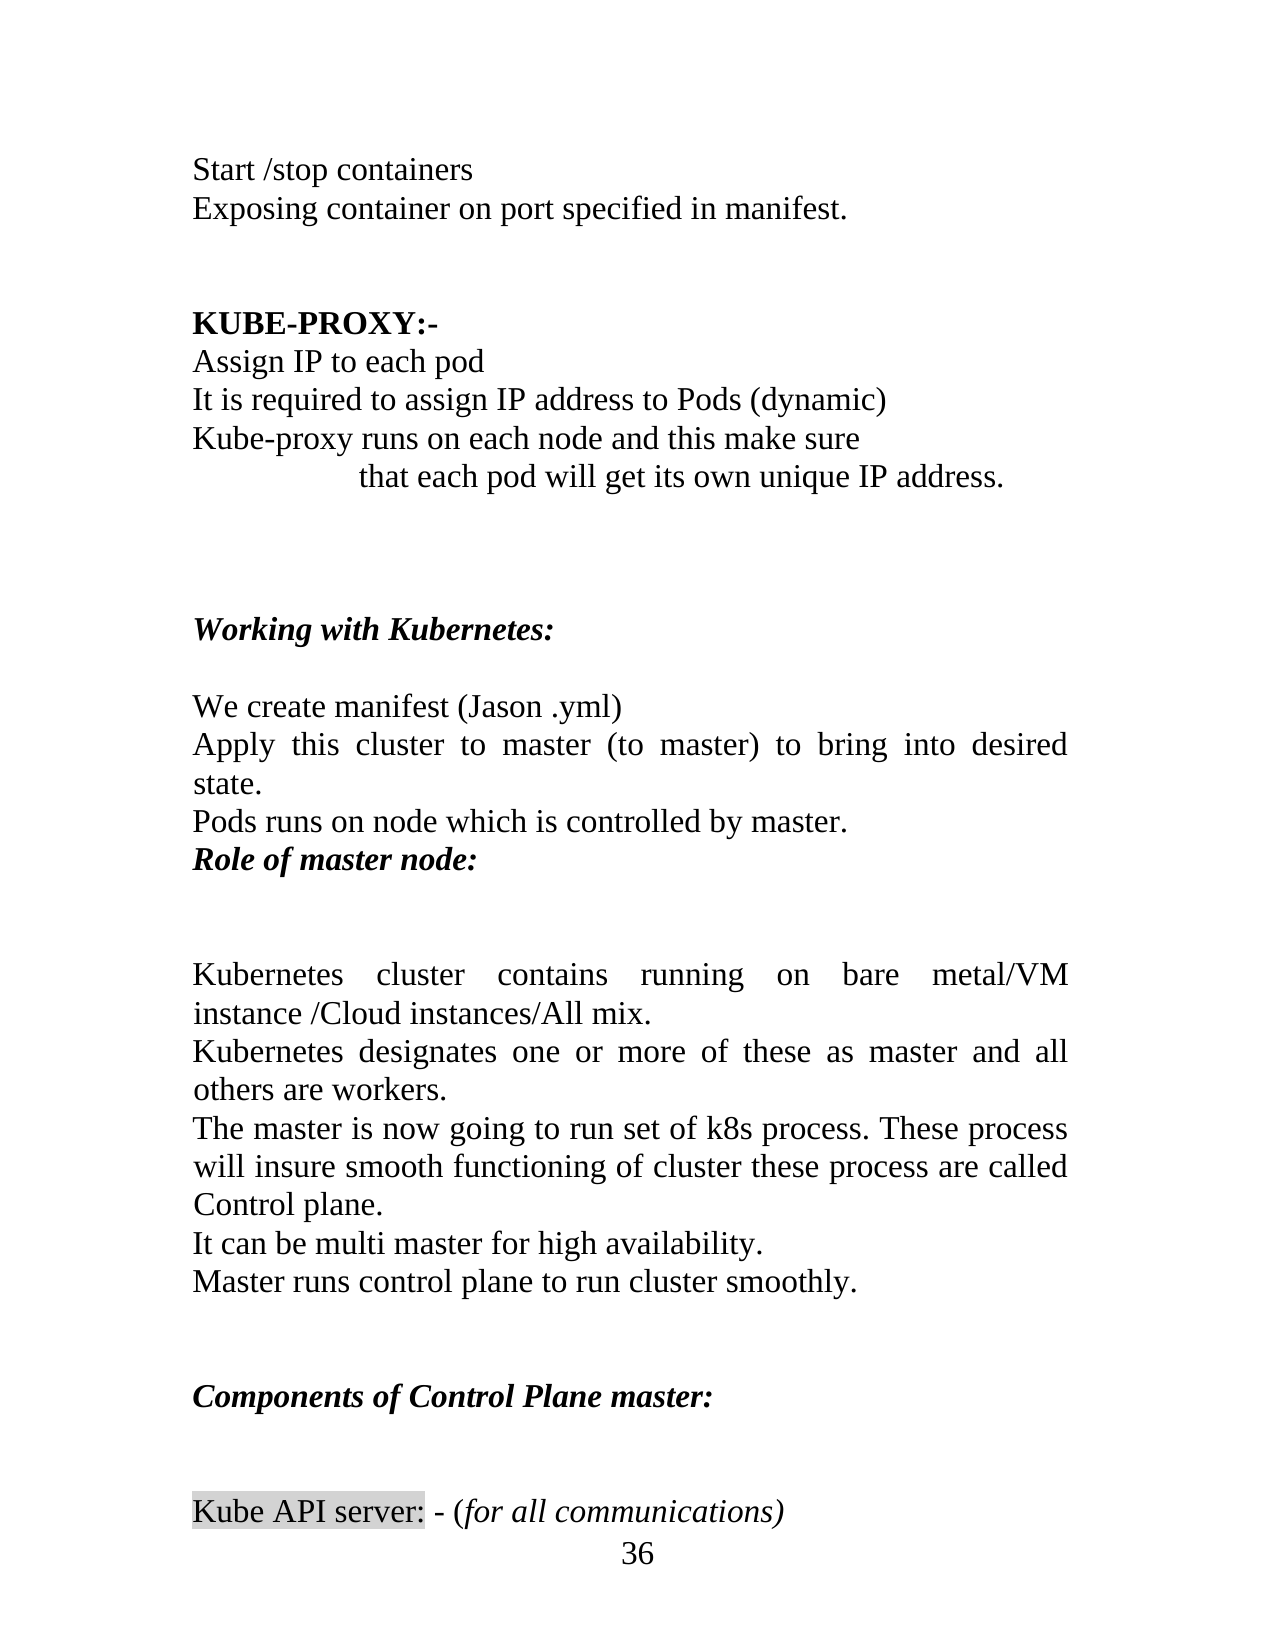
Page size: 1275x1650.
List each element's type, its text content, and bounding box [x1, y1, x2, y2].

text Start /stop containers [192, 149, 1069, 188]
text It can be multi master for high availability. [192, 1223, 1069, 1261]
text that each pod will get its own unique IP address. [192, 456, 1069, 494]
text The master is now going to run set of k8s process. These process will insure smooth functioning of cluster these process are called Control plane. [192, 1108, 1069, 1223]
text KUBE-PROXY:- [192, 303, 1069, 341]
text Exposing container on port specified in manifest. [192, 188, 1069, 226]
text Apply this cluster to master (to master) to bring into desired state. [192, 724, 1069, 801]
text Kube-proxy runs on each node and this make sure [192, 418, 1069, 456]
text Assign IP to each pod [192, 341, 1069, 379]
text Master runs control plane to run cluster smoothly. [192, 1261, 1069, 1299]
text Components of Control Plane master: [192, 1376, 1069, 1414]
text Working with Kubernetes: [192, 609, 1069, 648]
text It is required to assign IP address to Pods (dynamic) [192, 379, 1069, 418]
text Kubernetes designates one or more of these as master and all others are workers. [192, 1031, 1069, 1108]
text Kube API server: - (for all communications) [425, 1491, 1069, 1529]
text We create manifest (Jason .yml) [192, 686, 1069, 724]
text Kubernetes cluster contains running on bare metal/VM instance /Cloud instances/All mix. [192, 954, 1069, 1031]
text Pods runs on node which is controlled by master. [192, 801, 1069, 839]
text Role of master node: [192, 839, 1069, 878]
